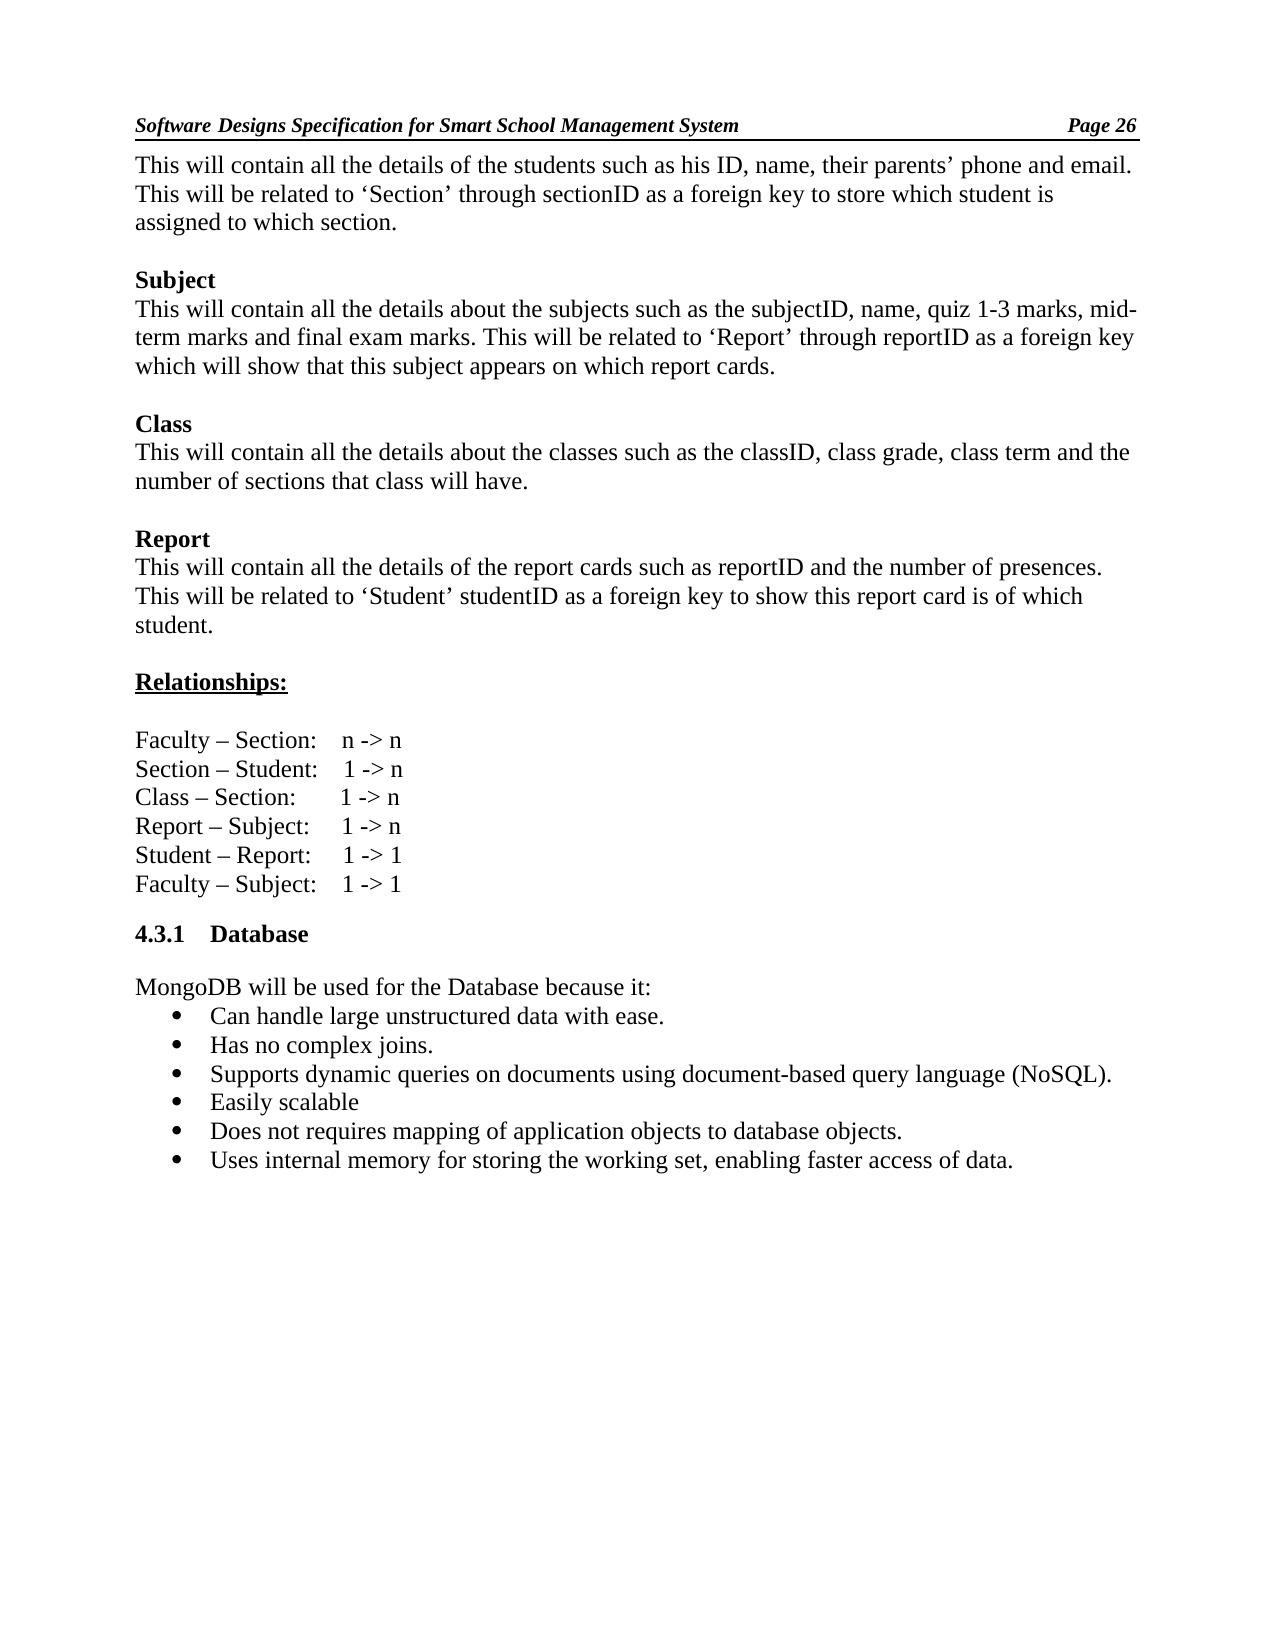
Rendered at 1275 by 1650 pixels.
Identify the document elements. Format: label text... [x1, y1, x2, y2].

text Section – Student: 1 -> n [135, 754, 1140, 782]
subtitle Database [135, 922, 1140, 947]
text Subject [135, 265, 1140, 294]
list Easily scalable [172, 1087, 1140, 1116]
text Faculty – Subject: 1 -> 1 [135, 869, 1140, 897]
text Report [135, 524, 1140, 552]
list Does not requires mapping of application objects to database objects. [172, 1116, 1140, 1145]
text Student – Report: 1 -> 1 [135, 840, 1140, 869]
list Has no complex joins. [172, 1030, 1140, 1059]
text MongoDB will be used for the Database because it: [135, 972, 1140, 1001]
text This will contain all the details about the subjects such as the subjectID, name, quiz 1-3 marks, mid-term marks and final exam marks. This will be related to ‘Report’ through reportID as a foreign key which will show that this subject appears on which report cards. [135, 294, 1140, 380]
text Faculty – Section: n -> n [135, 725, 1140, 754]
list Supports dynamic queries on documents using document-based query language (NoSQL). [172, 1059, 1140, 1087]
text This will contain all the details about the classes such as the classID, class grade, class term and the number of sections that class will have. [135, 437, 1140, 495]
text Class [135, 409, 1140, 437]
text This will contain all the details of the report cards such as reportID and the number of presences. This will be related to ‘Student’ studentID as a foreign key to show this report card is of which student. [135, 552, 1140, 639]
list Can handle large unstructured data with ease. [172, 1001, 1140, 1030]
text Relationships: [135, 667, 1140, 696]
text Report – Subject: 1 -> n [135, 811, 1140, 840]
text Class – Section: 1 -> n [135, 782, 1140, 811]
list Uses internal memory for storing the working set, enabling faster access of data. [172, 1145, 1140, 1174]
text This will contain all the details of the students such as his ID, name, their parents’ phone and email. This will be related to ‘Section’ through sectionID as a foreign key to store which student is assigned to which section. [135, 150, 1140, 236]
